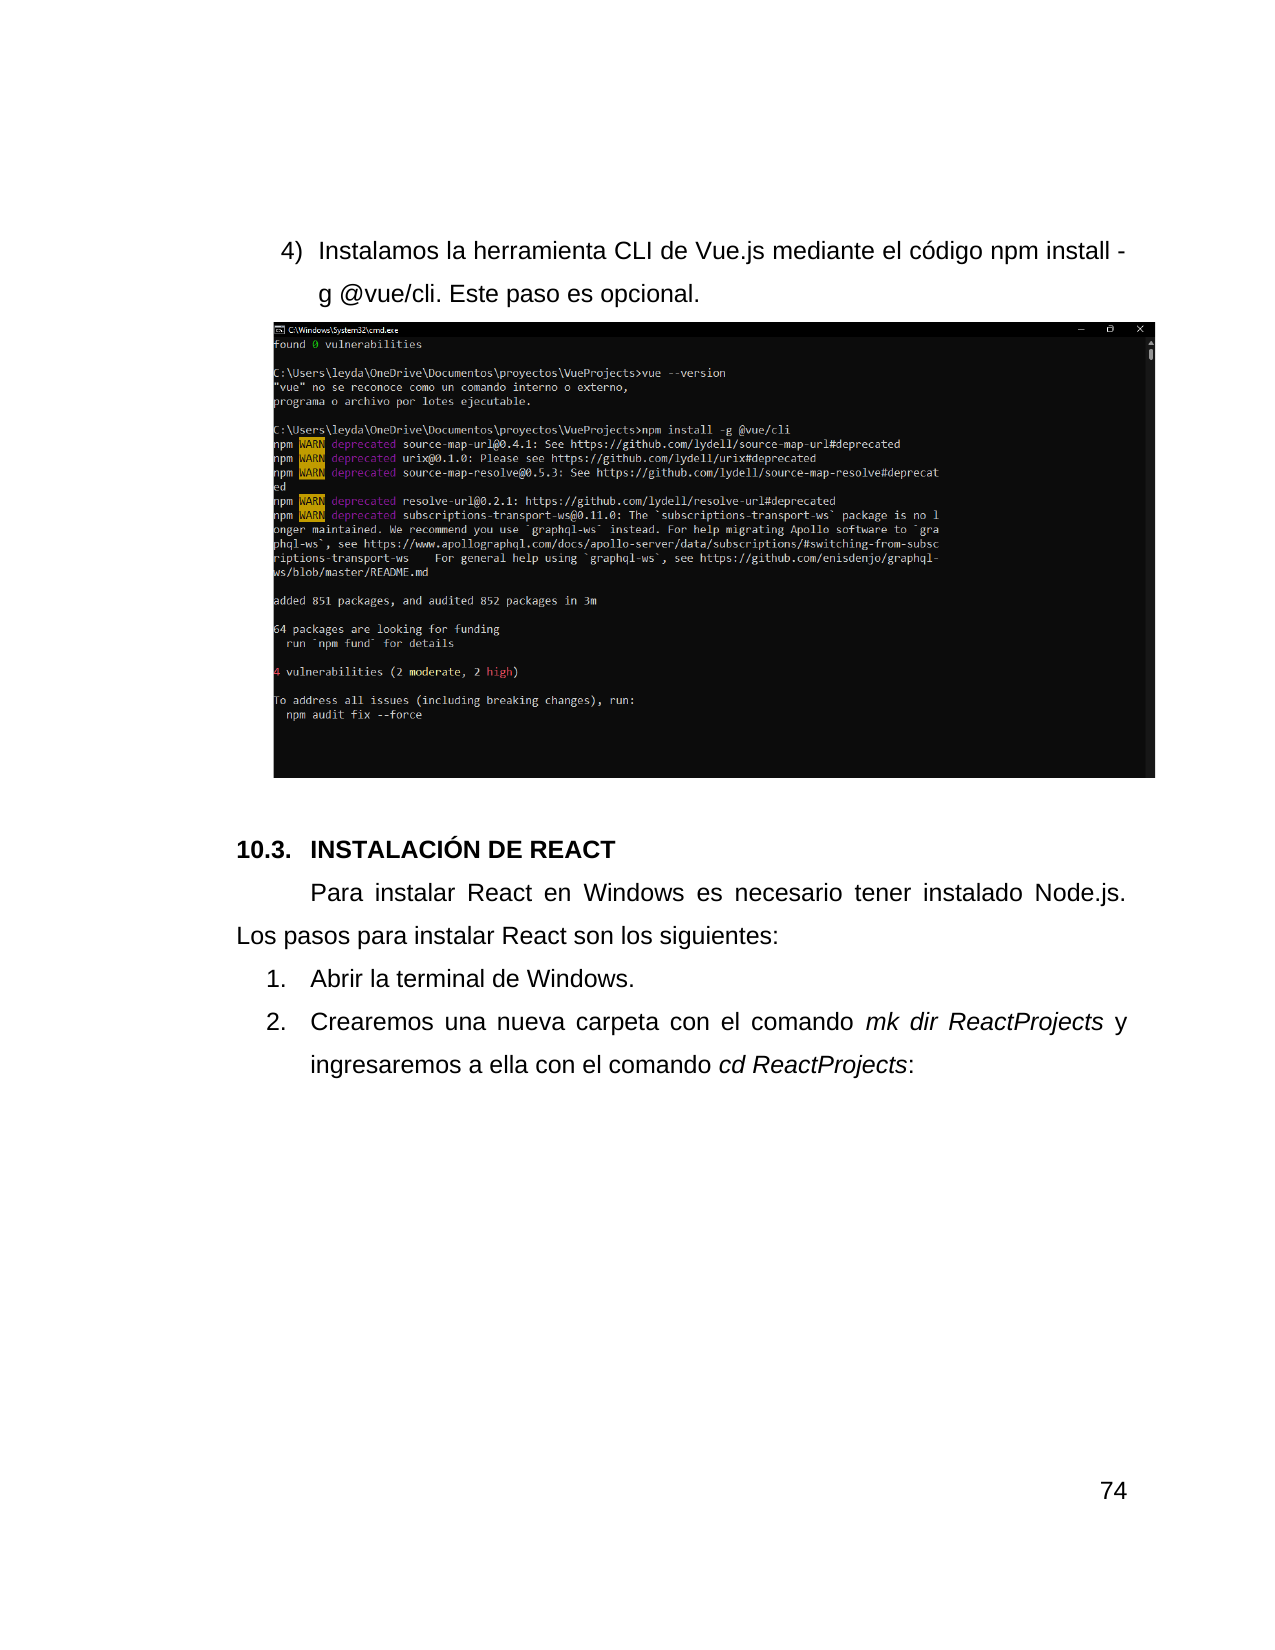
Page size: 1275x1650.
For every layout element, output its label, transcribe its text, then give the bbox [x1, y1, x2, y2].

text Para instalar React en Windows es necesario tener instalado Node.js. Los pasos para instalar React son los siguientes: [236, 878, 1127, 950]
picture [273, 322, 1156, 778]
list Instalamos la herramienta CLI de Vue.js mediante el código npm install -g @vue/cli. Este paso es opcional. [281, 236, 1127, 308]
text INSTALACIÓN DE REACT [236, 835, 1127, 863]
list Crearemos una nueva carpeta con el comando mk dir ReactProjects y ingresaremos a ella con el comando cd ReactProjects: [266, 1007, 1127, 1079]
list Abrir la terminal de Windows. [266, 964, 1127, 993]
